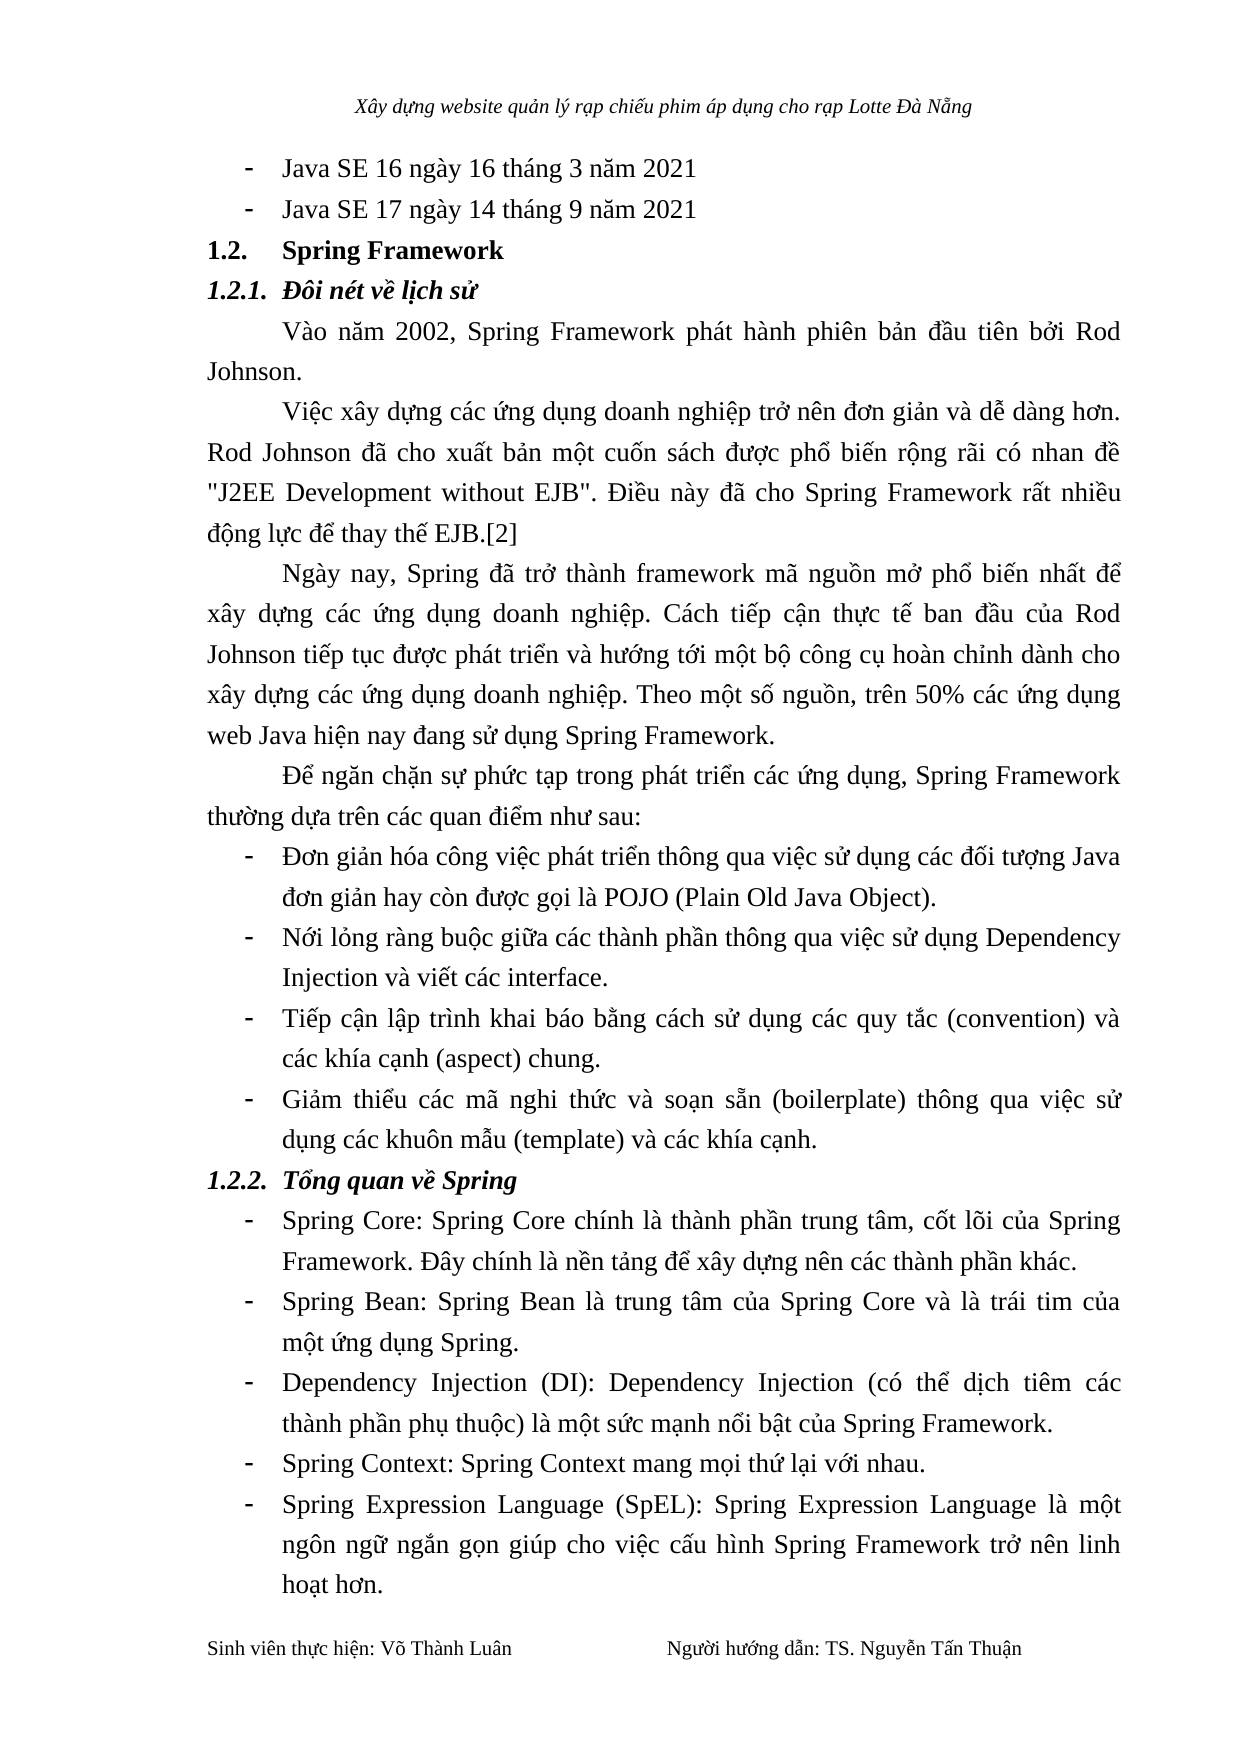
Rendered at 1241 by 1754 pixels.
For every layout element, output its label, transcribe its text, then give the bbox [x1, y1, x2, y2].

list Spring Context: Spring Context mang mọi thứ lại với nhau. [244, 1447, 1122, 1478]
list Java SE 17 ngày 14 tháng 9 năm 2021 [207, 193, 1122, 224]
text Vào năm 2002, Spring Framework phát hành phiên bản đầu tiên bởi Rod Johnson. [207, 315, 1122, 386]
list Spring Core: Spring Core chính là thành phần trung tâm, cốt lõi của Spring Framework. Đây chính là nền tảng để xây dựng nên các thành phần khác. [244, 1204, 1122, 1276]
list Nới lỏng ràng buộc giữa các thành phần thông qua việc sử dụng Dependency Injection và viết các interface. [244, 921, 1122, 993]
list Đơn giản hóa công việc phát triển thông qua việc sử dụng các đối tượng Java đơn giản hay còn được gọi là POJO (Plain Old Java Object). [244, 840, 1122, 912]
list Spring Expression Language (SpEL): Spring Expression Language là một ngôn ngữ ngắn gọn giúp cho việc cấu hình Spring Framework trở nên linh hoạt hơn. [244, 1488, 1122, 1600]
list Tiếp cận lập trình khai báo bằng cách sử dụng các quy tắc (convention) và các khía cạnh (aspect) chung. [244, 1002, 1122, 1074]
list Spring Framework [207, 234, 1122, 265]
text Việc xây dựng các ứng dụng doanh nghiệp trở nên đơn giản và dễ dàng hơn. Rod Johnson đã cho xuất bản một cuốn sách được phổ biến rộng rãi có nhan đề "J2EE Development without EJB". Điều này đã cho Spring Framework rất nhiều động lực để thay thế EJB.[2] [207, 396, 1122, 548]
list Tổng quan về Spring [207, 1164, 1122, 1195]
list Đôi nét về lịch sử [207, 274, 1122, 305]
text Ngày nay, Spring đã trở thành framework mã nguồn mở phổ biến nhất để xây dựng các ứng dụng doanh nghiệp. Cách tiếp cận thực tế ban đầu của Rod Johnson tiếp tục được phát triển và hướng tới một bộ công cụ hoàn chỉnh dành cho xây dựng các ứng dụng doanh nghiệp. Theo một số nguồn, trên 50% các ứng dụng web Java hiện nay đang sử dụng Spring Framework. [207, 557, 1122, 750]
text Để ngăn chặn sự phức tạp trong phát triển các ứng dụng, Spring Framework thường dựa trên các quan điểm như sau: [207, 759, 1122, 831]
list Dependency Injection (DI): Dependency Injection (có thể dịch tiêm các thành phần phụ thuộc) là một sức mạnh nổi bật của Spring Framework. [244, 1366, 1122, 1438]
list Spring Bean: Spring Bean là trung tâm của Spring Core và là trái tim của một ứng dụng Spring. [244, 1285, 1122, 1357]
list Giảm thiểu các mã nghi thức và soạn sẵn (boilerplate) thông qua việc sử dụng các khuôn mẫu (template) và các khía cạnh. [244, 1083, 1122, 1154]
list Java SE 16 ngày 16 tháng 3 năm 2021 [207, 153, 1122, 184]
